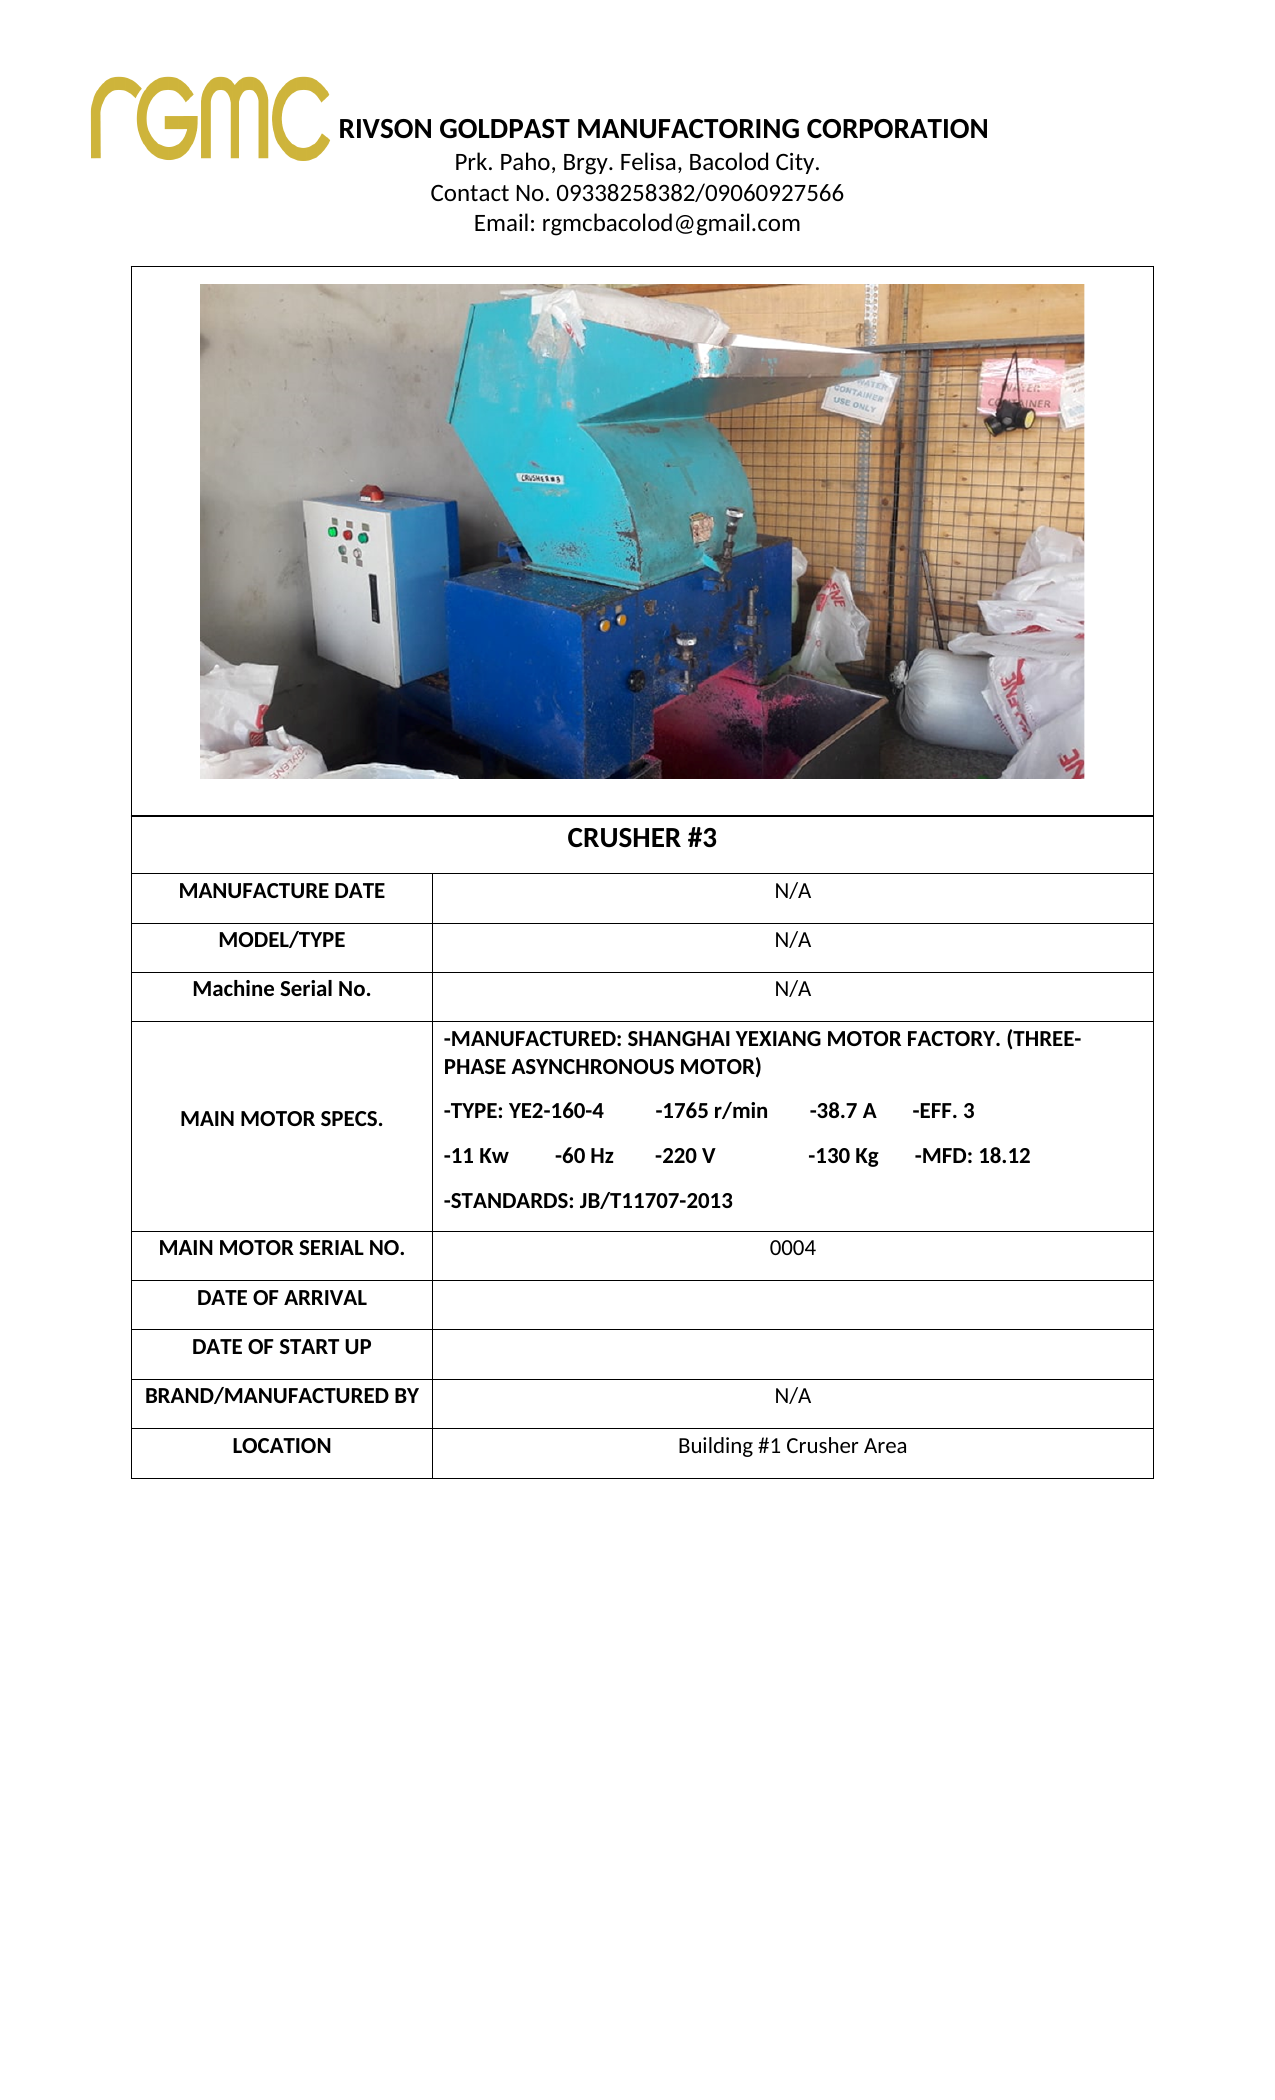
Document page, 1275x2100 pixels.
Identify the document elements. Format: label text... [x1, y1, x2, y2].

table_cell MAIN MOTOR SPECS. [132, 1022, 432, 1231]
table_cell DATE OF START UP [132, 1330, 432, 1379]
table_cell BRAND/MANUFACTURED BY [132, 1380, 432, 1428]
table_cell N/A [433, 924, 1153, 972]
table_cell [433, 1281, 1153, 1329]
table_cell N/A [433, 1380, 1153, 1428]
picture [83, 64, 339, 172]
table_cell MANUFACTURE DATE [132, 874, 432, 922]
table_cell LOCATION [132, 1429, 432, 1477]
table_cell 0004 [433, 1232, 1153, 1280]
table_cell [433, 1330, 1153, 1379]
table_cell DATE OF ARRIVAL [132, 1281, 432, 1329]
table_header CRUSHER #3 [132, 817, 1153, 873]
table_cell Machine Serial No. [132, 973, 432, 1021]
table_cell MODEL/TYPE [132, 924, 432, 972]
table_cell -MANUFACTURED: SHANGHAI YEXIANG MOTOR FACTORY. (THREE-PHASE ASYNCHRONOUS MOTOR) -TYPE: YE2-160-4 -1765 r/min -38.7 A -EFF. 3 -11 Kw -60 Hz -220 V -130 Kg -MFD: 18.12 -STANDARDS: JB/T11707-2013 [433, 1022, 1153, 1231]
table_header [132, 267, 1153, 815]
table_cell N/A [433, 874, 1153, 922]
table_cell N/A [433, 973, 1153, 1021]
picture [200, 284, 1085, 779]
table_cell Building #1 Crusher Area [433, 1429, 1153, 1477]
table_cell MAIN MOTOR SERIAL NO. [132, 1232, 432, 1280]
